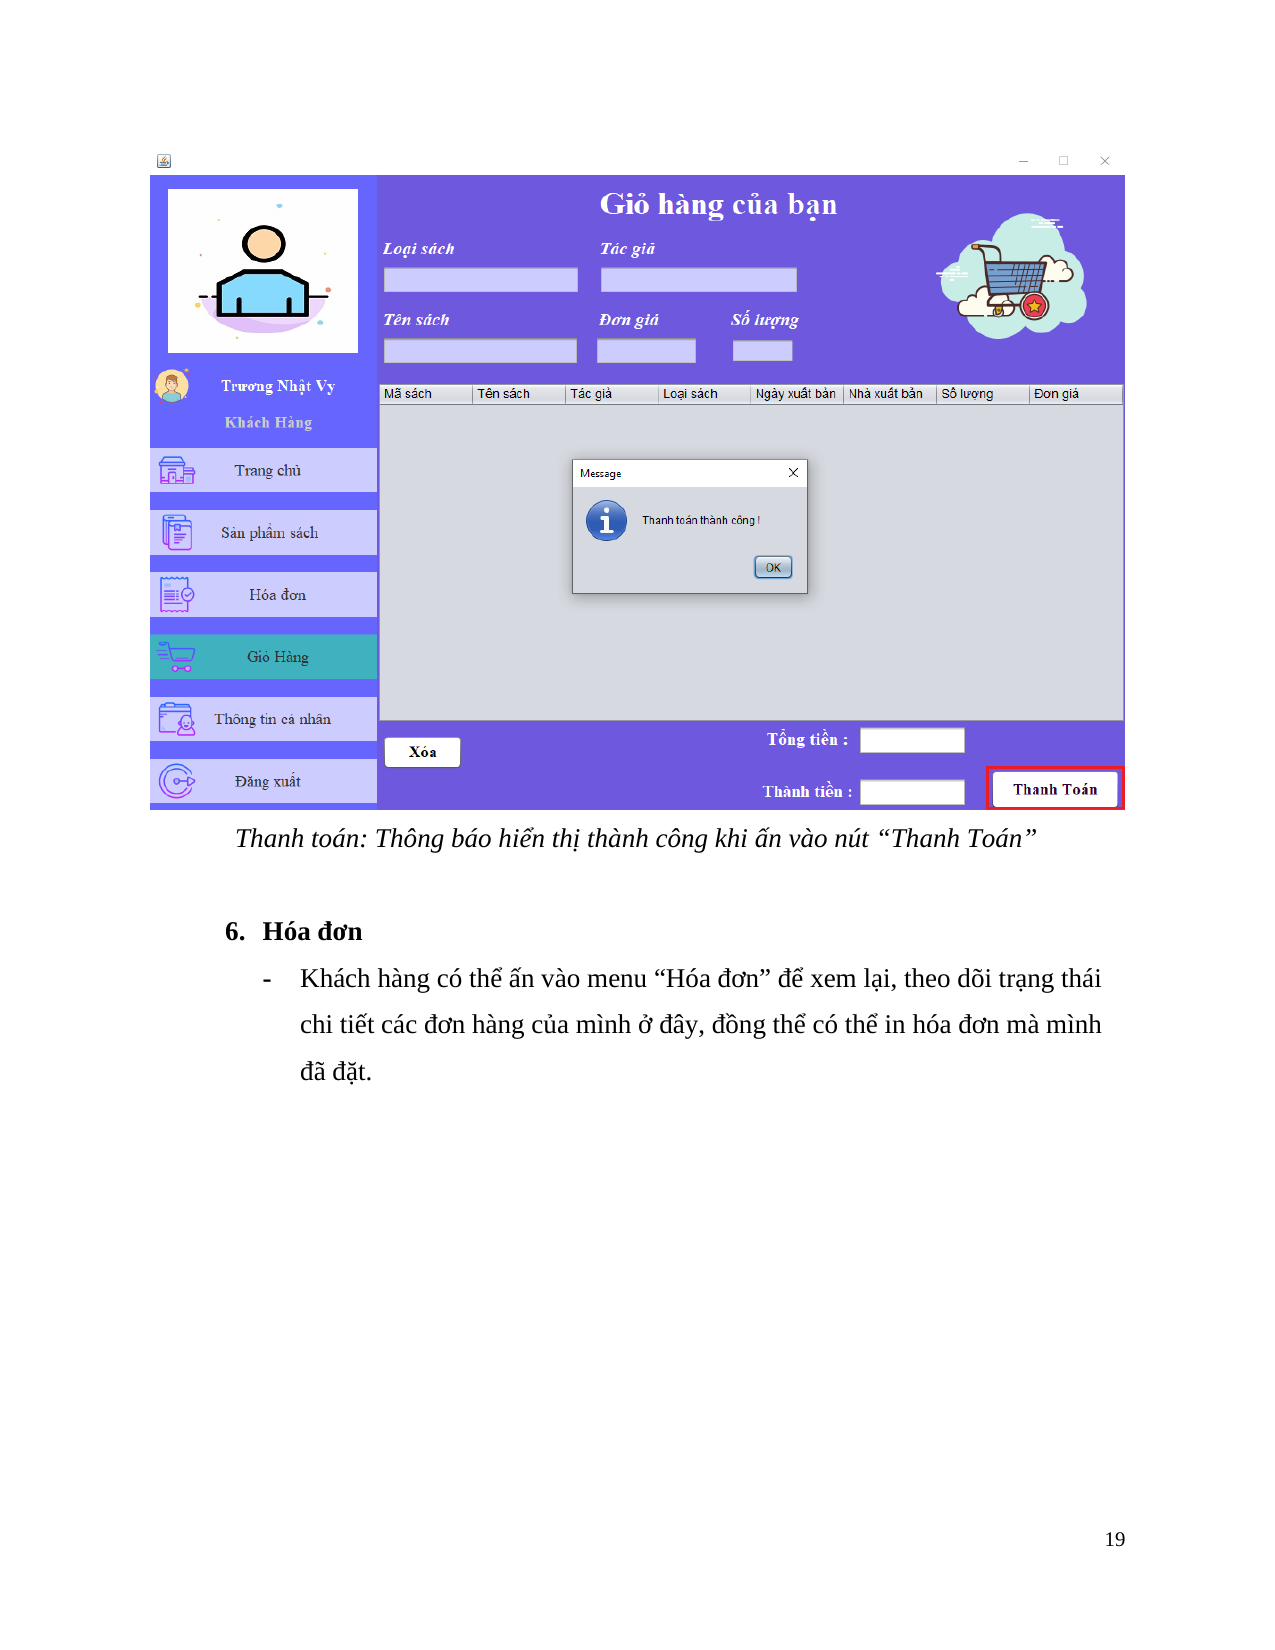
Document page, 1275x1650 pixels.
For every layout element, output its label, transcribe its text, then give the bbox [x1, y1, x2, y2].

list Khách hàng có thể ấn vào menu “Hóa đơn” để xem lại, theo dõi trạng thái chi tiết các đơn hàng của mình ở đây, đồng thể có thể in hóa đơn mà mình đã đặt. [262, 962, 1125, 1086]
picture [150, 150, 1125, 810]
text Thanh toán: Thông báo hiển thị thành công khi ấn vào nút “Thanh Toán” [150, 822, 1125, 853]
list Hóa đơn [225, 915, 1125, 946]
